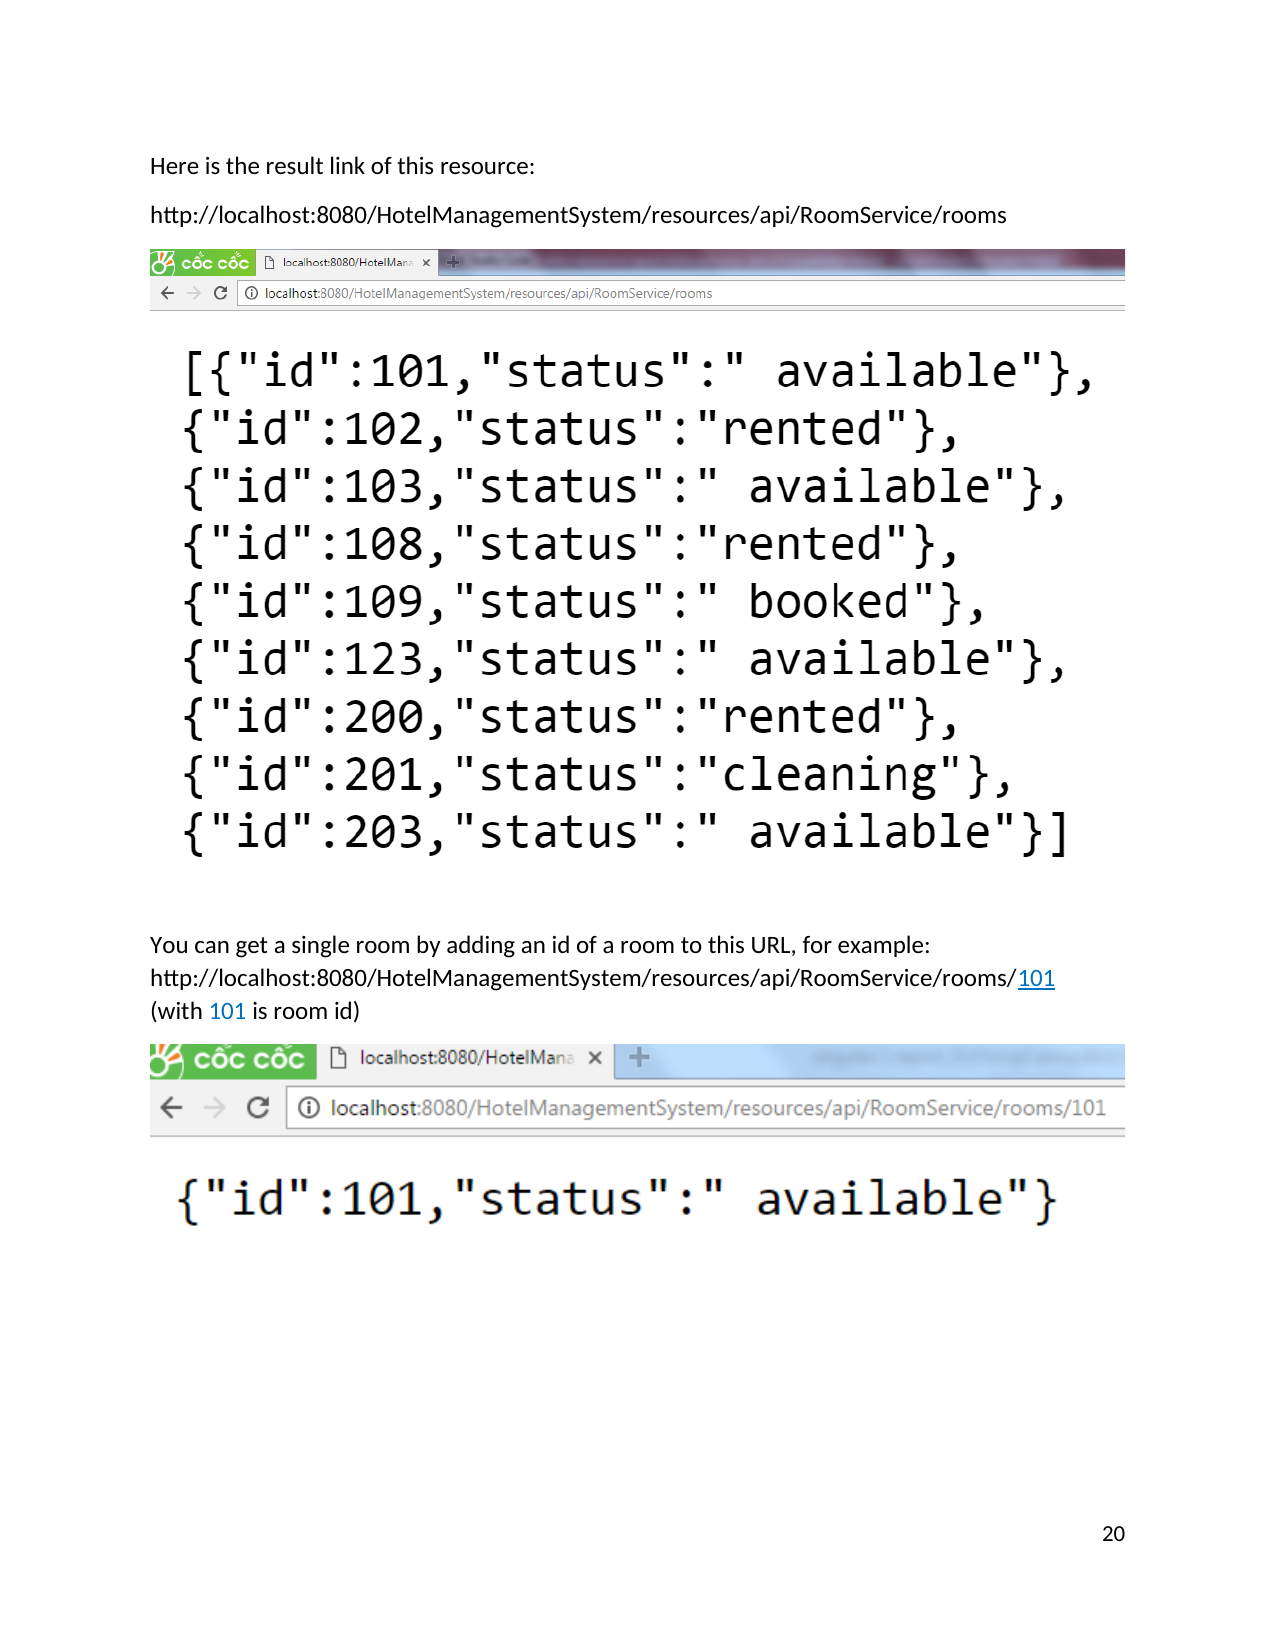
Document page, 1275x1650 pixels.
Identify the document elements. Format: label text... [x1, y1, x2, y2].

text Here is the result link of this resource: [150, 150, 1125, 181]
text http://localhost:8080/HotelManagementSystem/resources/api/RoomService/rooms [150, 199, 1125, 230]
picture [150, 249, 1125, 892]
text You can get a single room by adding an id of a room to this URL, for example: http://localhost:8080/HotelManagementSystem/resources/api/RoomService/rooms/101 (with 101 is room id) [150, 929, 1125, 1026]
picture [150, 1044, 1125, 1246]
